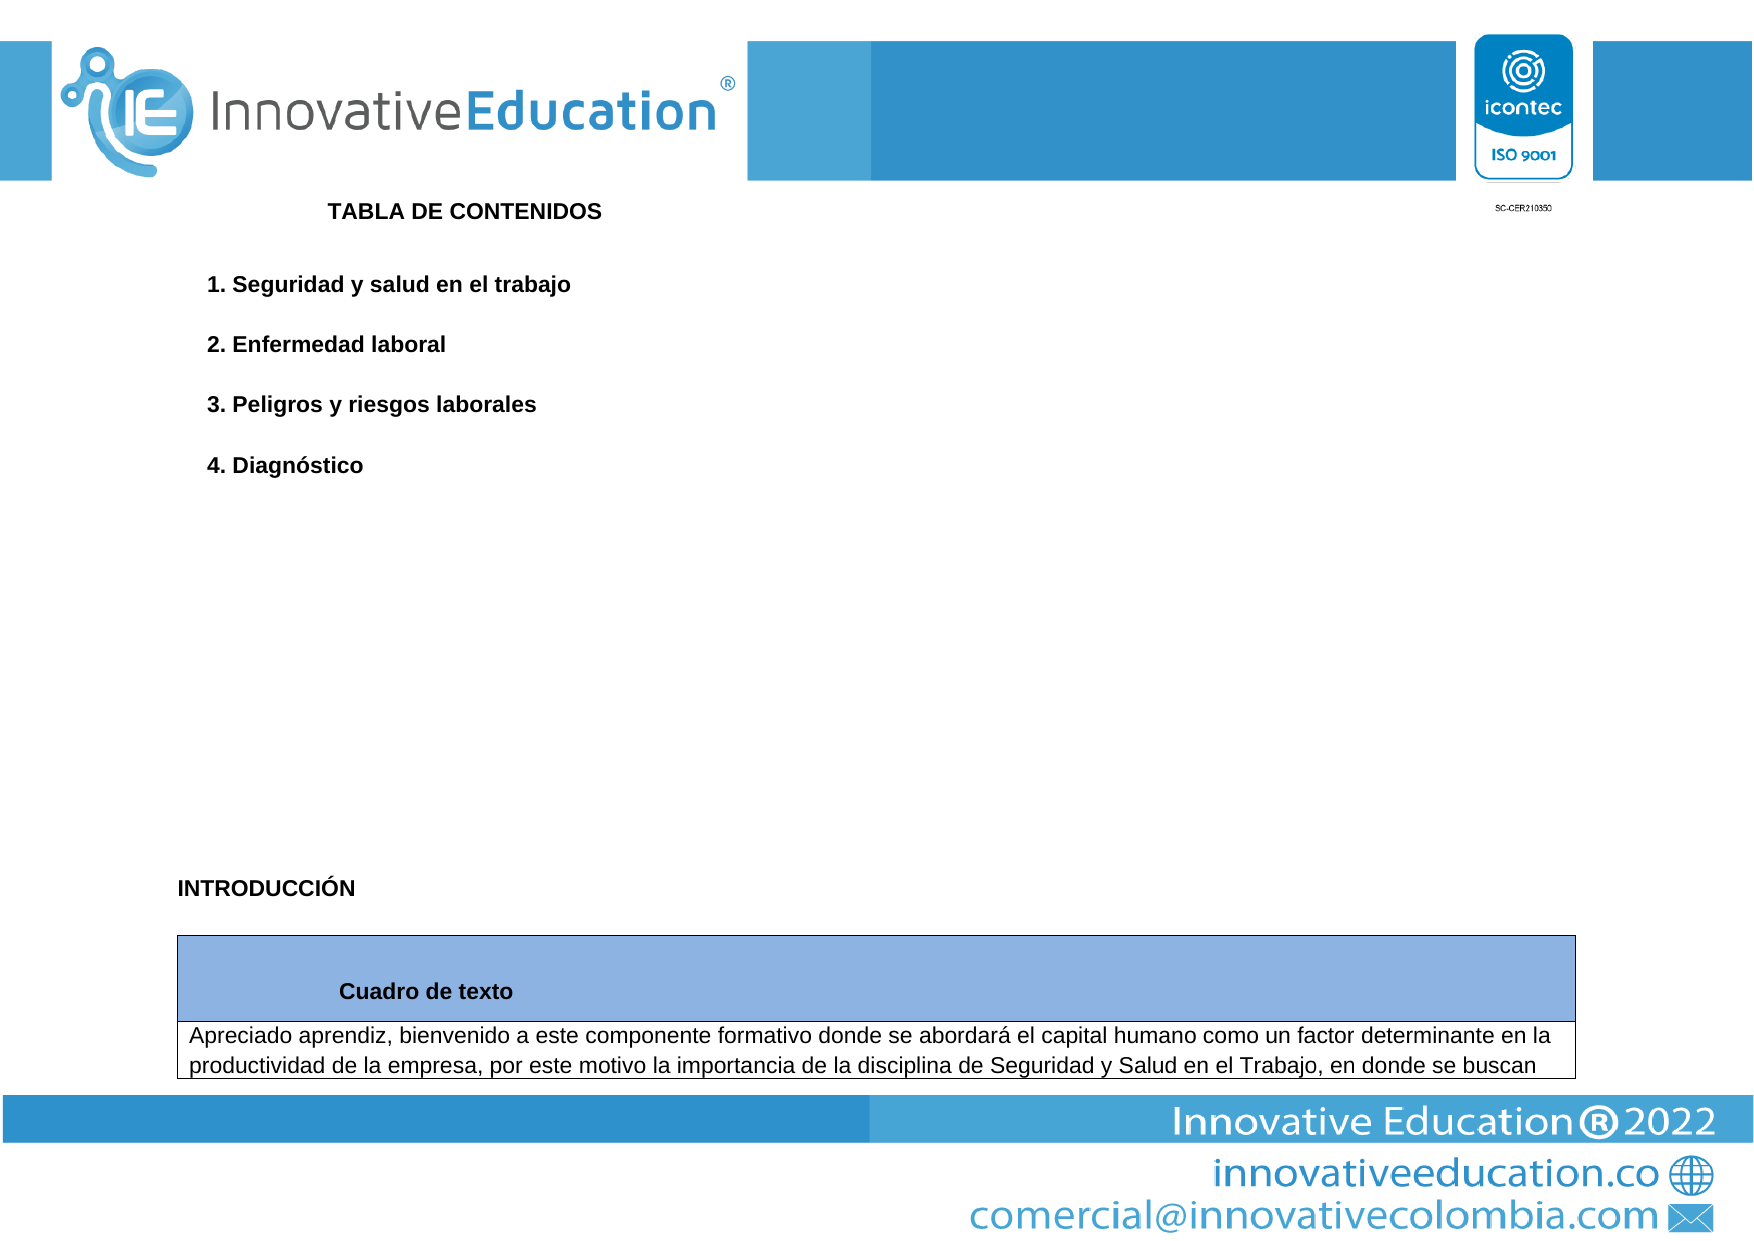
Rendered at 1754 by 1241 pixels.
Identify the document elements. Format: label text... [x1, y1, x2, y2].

picture [1531, 101, 1536, 114]
picture [1471, 32, 1576, 148]
table_header Cuadro de texto [178, 936, 1575, 1021]
text TABLA DE CONTENIDOS [252, 148, 1577, 224]
text 2. Enfermedad laboral [207, 331, 1577, 387]
picture [1492, 104, 1500, 114]
picture [1539, 103, 1549, 114]
picture [2, 1093, 1754, 1239]
picture [1516, 64, 1531, 78]
picture [1534, 59, 1544, 85]
picture [1503, 61, 1508, 83]
picture [1520, 103, 1528, 114]
text 1. Seguridad y salud en el trabajo [207, 271, 1577, 327]
picture [1511, 86, 1535, 92]
picture [1593, 28, 1752, 194]
picture [1510, 57, 1533, 85]
text INTRODUCCIÓN [177, 875, 1577, 901]
text 4. Diagnóstico [207, 452, 1577, 508]
text 3. Peligros y riesgos laborales [207, 391, 1577, 448]
picture [1477, 124, 1571, 148]
picture [0, 28, 1456, 194]
picture [1513, 51, 1538, 57]
